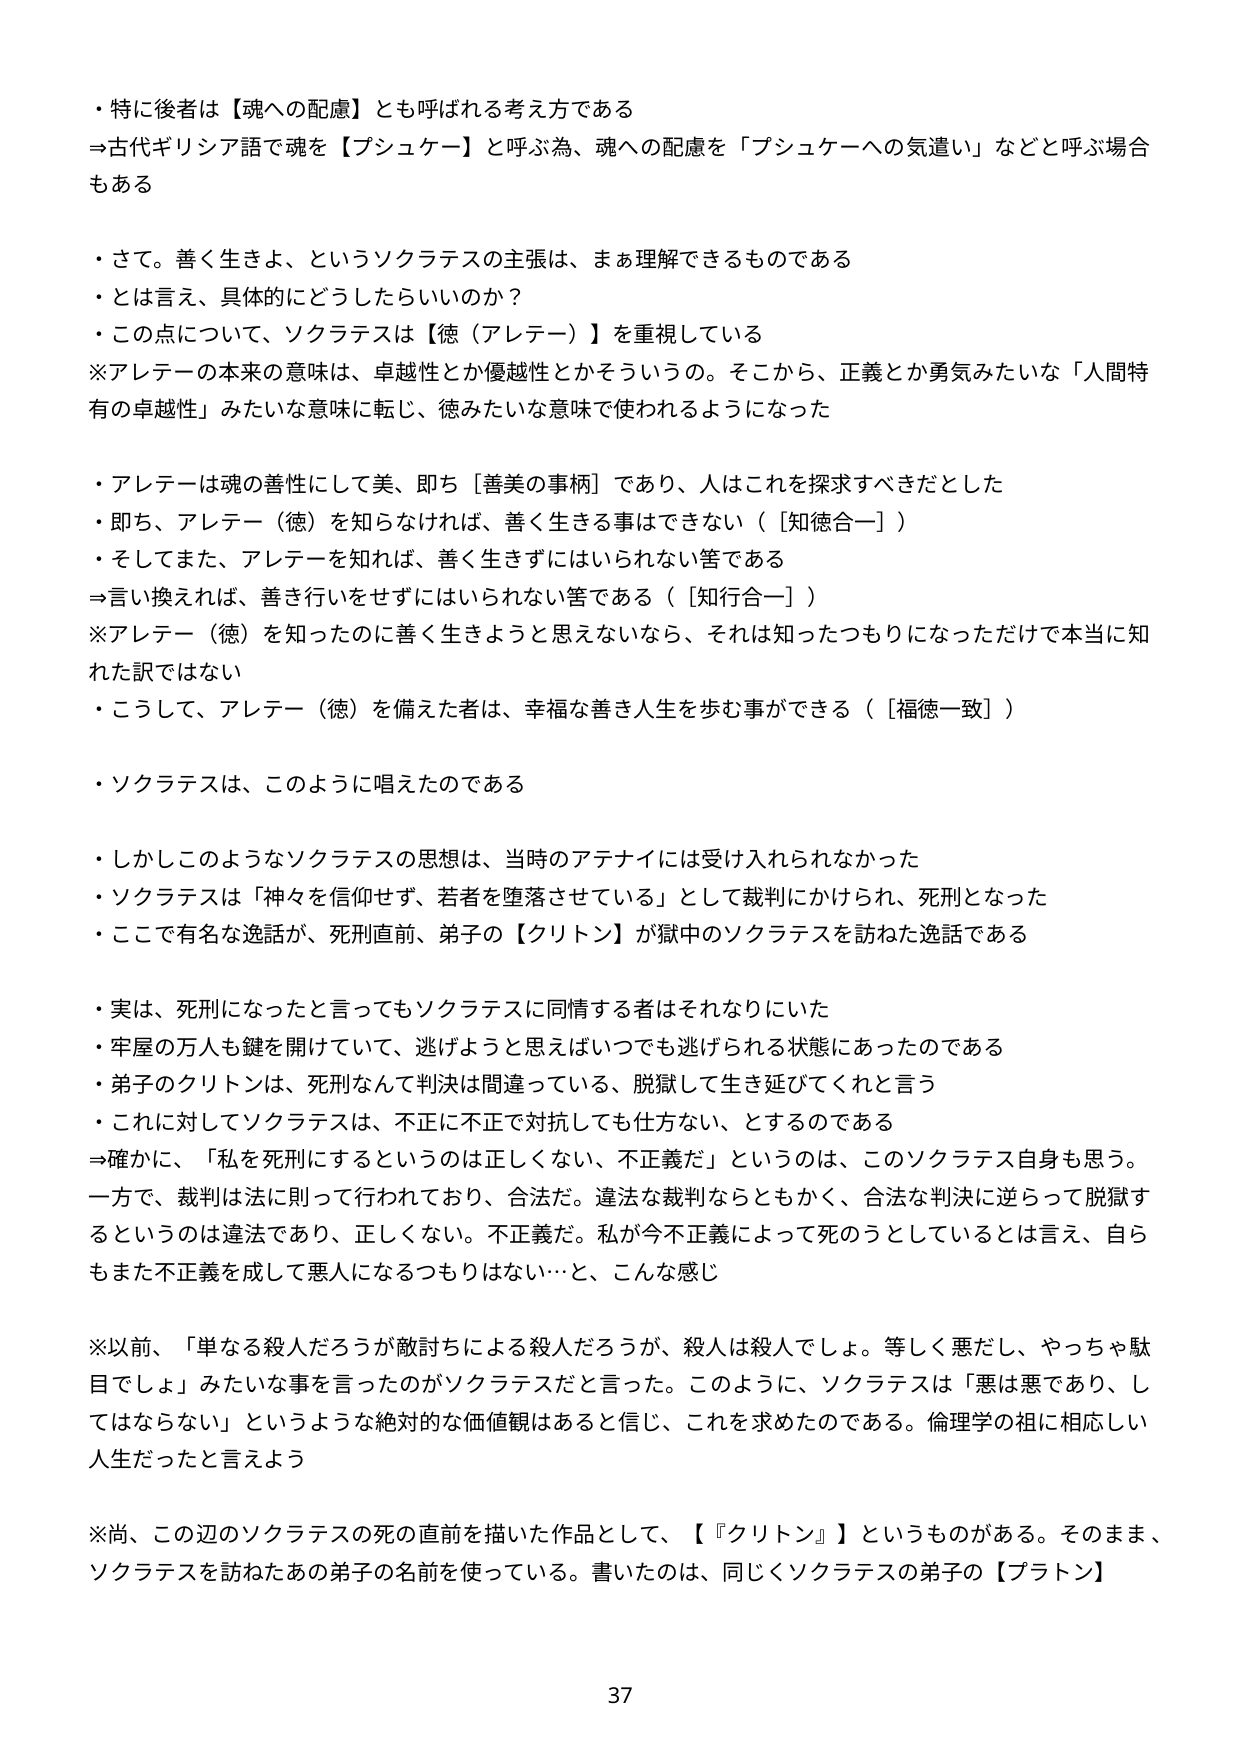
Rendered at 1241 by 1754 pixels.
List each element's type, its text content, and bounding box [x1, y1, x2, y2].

text ※アレテー（徳）を知ったのに善く生きようと思えないなら、それは知ったつもりになっただけで本当に知れた訳ではない [89, 614, 1152, 689]
text ・しかしこのようなソクラテスの思想は、当時のアテナイには受け入れられなかった [89, 839, 1152, 877]
text ※アレテーの本来の意味は、卓越性とか優越性とかそういうの。そこから、正義とか勇気みたいな「人間特有の卓越性」みたいな意味に転じ、徳みたいな意味で使われるようになった [89, 352, 1152, 427]
text ⇒言い換えれば、善き行いをせずにはいられない筈である（［知行合一］） [89, 577, 1152, 614]
text ・特に後者は【魂への配慮】とも呼ばれる考え方である [89, 89, 1152, 127]
text ・ここで有名な逸話が、死刑直前、弟子の【クリトン】が獄中のソクラテスを訪ねた逸話である [89, 914, 1152, 952]
text ・そしてまた、アレテーを知れば、善く生きずにはいられない筈である [89, 539, 1152, 577]
text ・この点について、ソクラテスは【徳（アレテー）】を重視している [89, 314, 1152, 352]
text ・さて。善く生きよ、というソクラテスの主張は、まぁ理解できるものである [89, 239, 1152, 277]
text ・とは言え、具体的にどうしたらいいのか？ [89, 277, 1152, 314]
text ※以前、「単なる殺人だろうが敵討ちによる殺人だろうが、殺人は殺人でしょ。等しく悪だし、やっちゃ駄目でしょ」みたいな事を言ったのがソクラテスだと言った。このように、ソクラテスは「悪は悪であり、してはならない」というような絶対的な価値観はあると信じ、これを求めたのである。倫理学の祖に相応しい人生だったと言えよう [89, 1327, 1152, 1477]
text ※尚、この辺のソクラテスの死の直前を描いた作品として、【『クリトン』】というものがある。そのまま、ソクラテスを訪ねたあの弟子の名前を使っている。書いたのは、同じくソクラテスの弟子の【プラトン】 [89, 1514, 1152, 1589]
text ⇒古代ギリシア語で魂を【プシュケー】と呼ぶ為、魂への配慮を「プシュケーへの気遣い」などと呼ぶ場合もある [89, 127, 1152, 202]
text ・ソクラテスは、このように唱えたのである [89, 764, 1152, 802]
text ・ソクラテスは「神々を信仰せず、若者を堕落させている」として裁判にかけられ、死刑となった [89, 877, 1152, 914]
text ・アレテーは魂の善性にして美、即ち［善美の事柄］であり、人はこれを探求すべきだとした [89, 464, 1152, 502]
text ・これに対してソクラテスは、不正に不正で対抗しても仕方ない、とするのである [89, 1102, 1152, 1139]
text ・即ち、アレテー（徳）を知らなければ、善く生きる事はできない（［知徳合一］） [89, 502, 1152, 539]
text ⇒確かに、「私を死刑にするというのは正しくない、不正義だ」というのは、このソクラテス自身も思う。一方で、裁判は法に則って行われており、合法だ。違法な裁判ならともかく、合法な判決に逆らって脱獄するというのは違法であり、正しくない。不正義だ。私が今不正義によって死のうとしているとは言え、自らもまた不正義を成して悪人になるつもりはない…と、こんな感じ [89, 1139, 1152, 1289]
text ・弟子のクリトンは、死刑なんて判決は間違っている、脱獄して生き延びてくれと言う [89, 1064, 1152, 1102]
text ・こうして、アレテー（徳）を備えた者は、幸福な善き人生を歩む事ができる（［福徳一致］） [89, 689, 1152, 727]
text ・牢屋の万人も鍵を開けていて、逃げようと思えばいつでも逃げられる状態にあったのである [89, 1027, 1152, 1064]
text ・実は、死刑になったと言ってもソクラテスに同情する者はそれなりにいた [89, 989, 1152, 1027]
